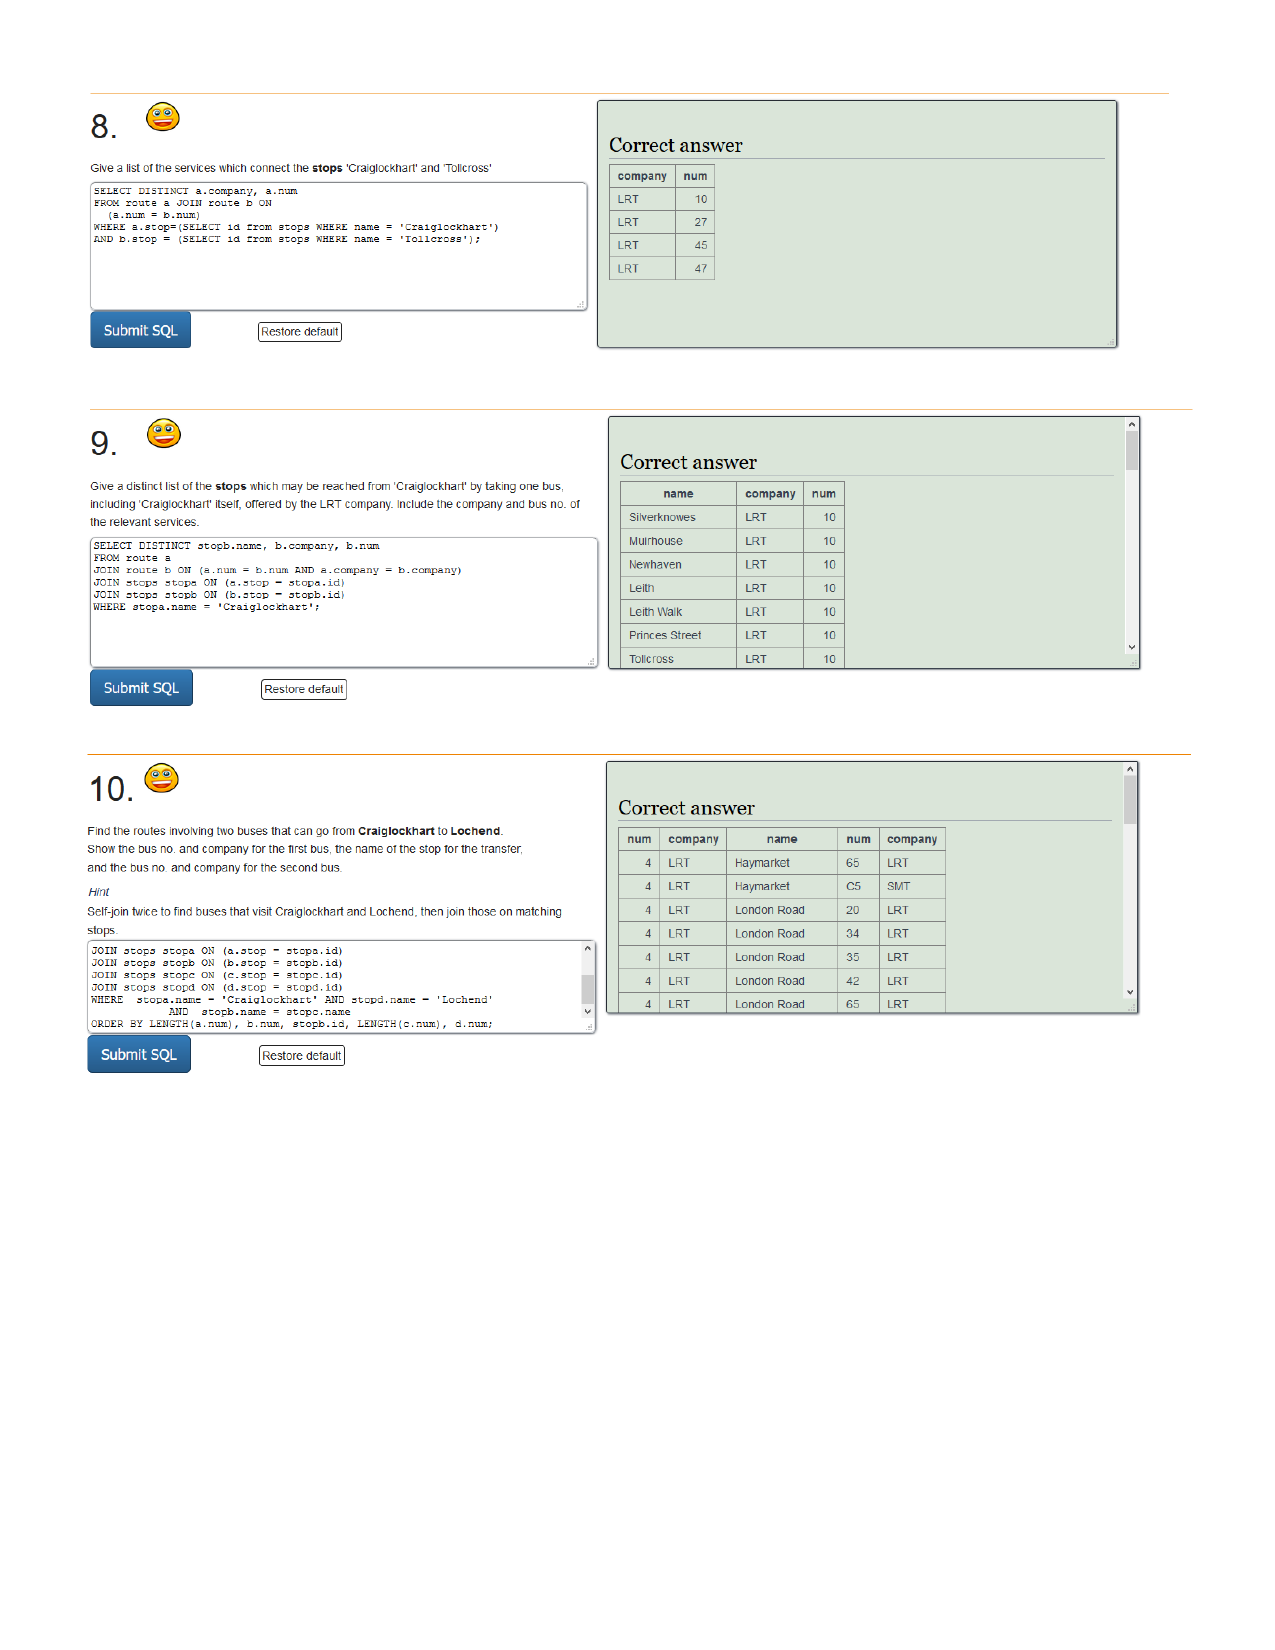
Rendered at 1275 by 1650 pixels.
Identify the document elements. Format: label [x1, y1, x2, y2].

picture [75, 736, 1200, 1091]
picture [75, 75, 1177, 379]
picture [75, 397, 1200, 718]
